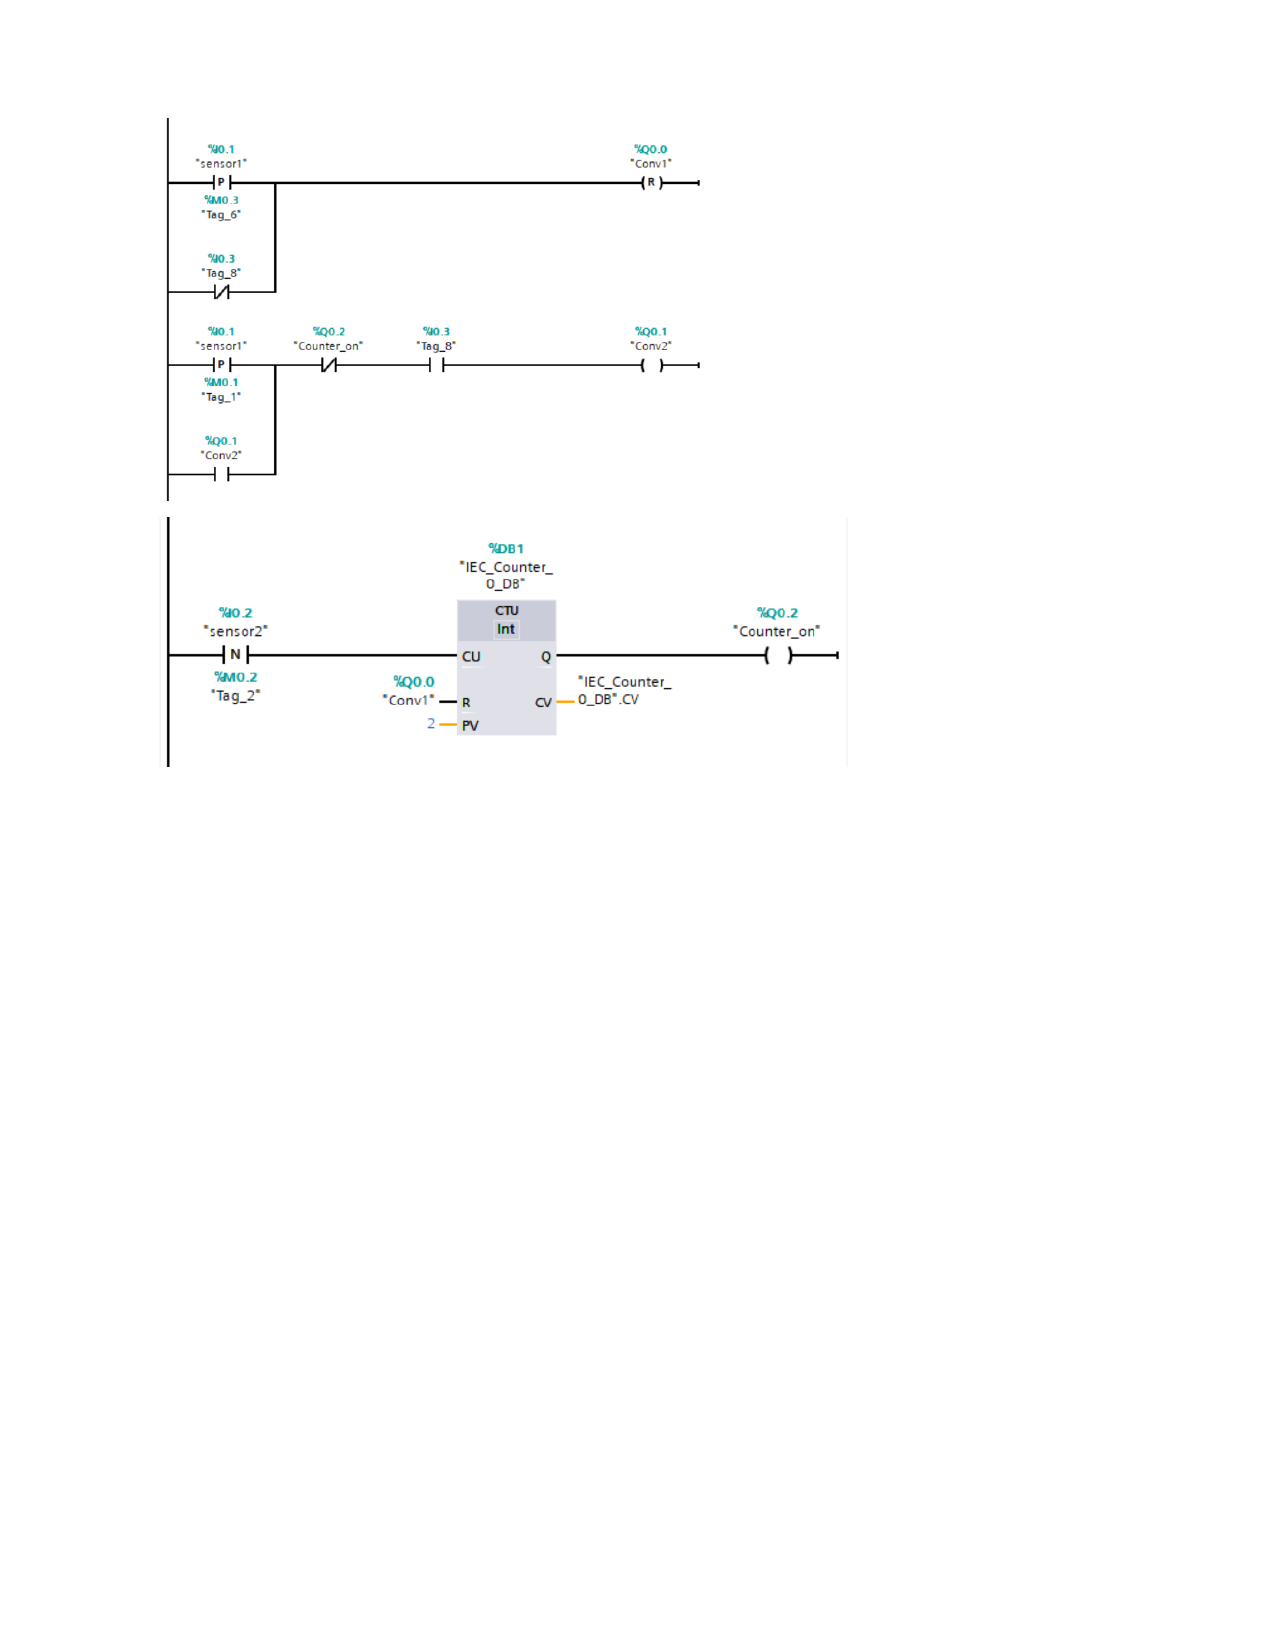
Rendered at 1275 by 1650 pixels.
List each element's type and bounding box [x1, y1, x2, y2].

picture [155, 517, 1053, 767]
picture [155, 118, 1011, 501]
